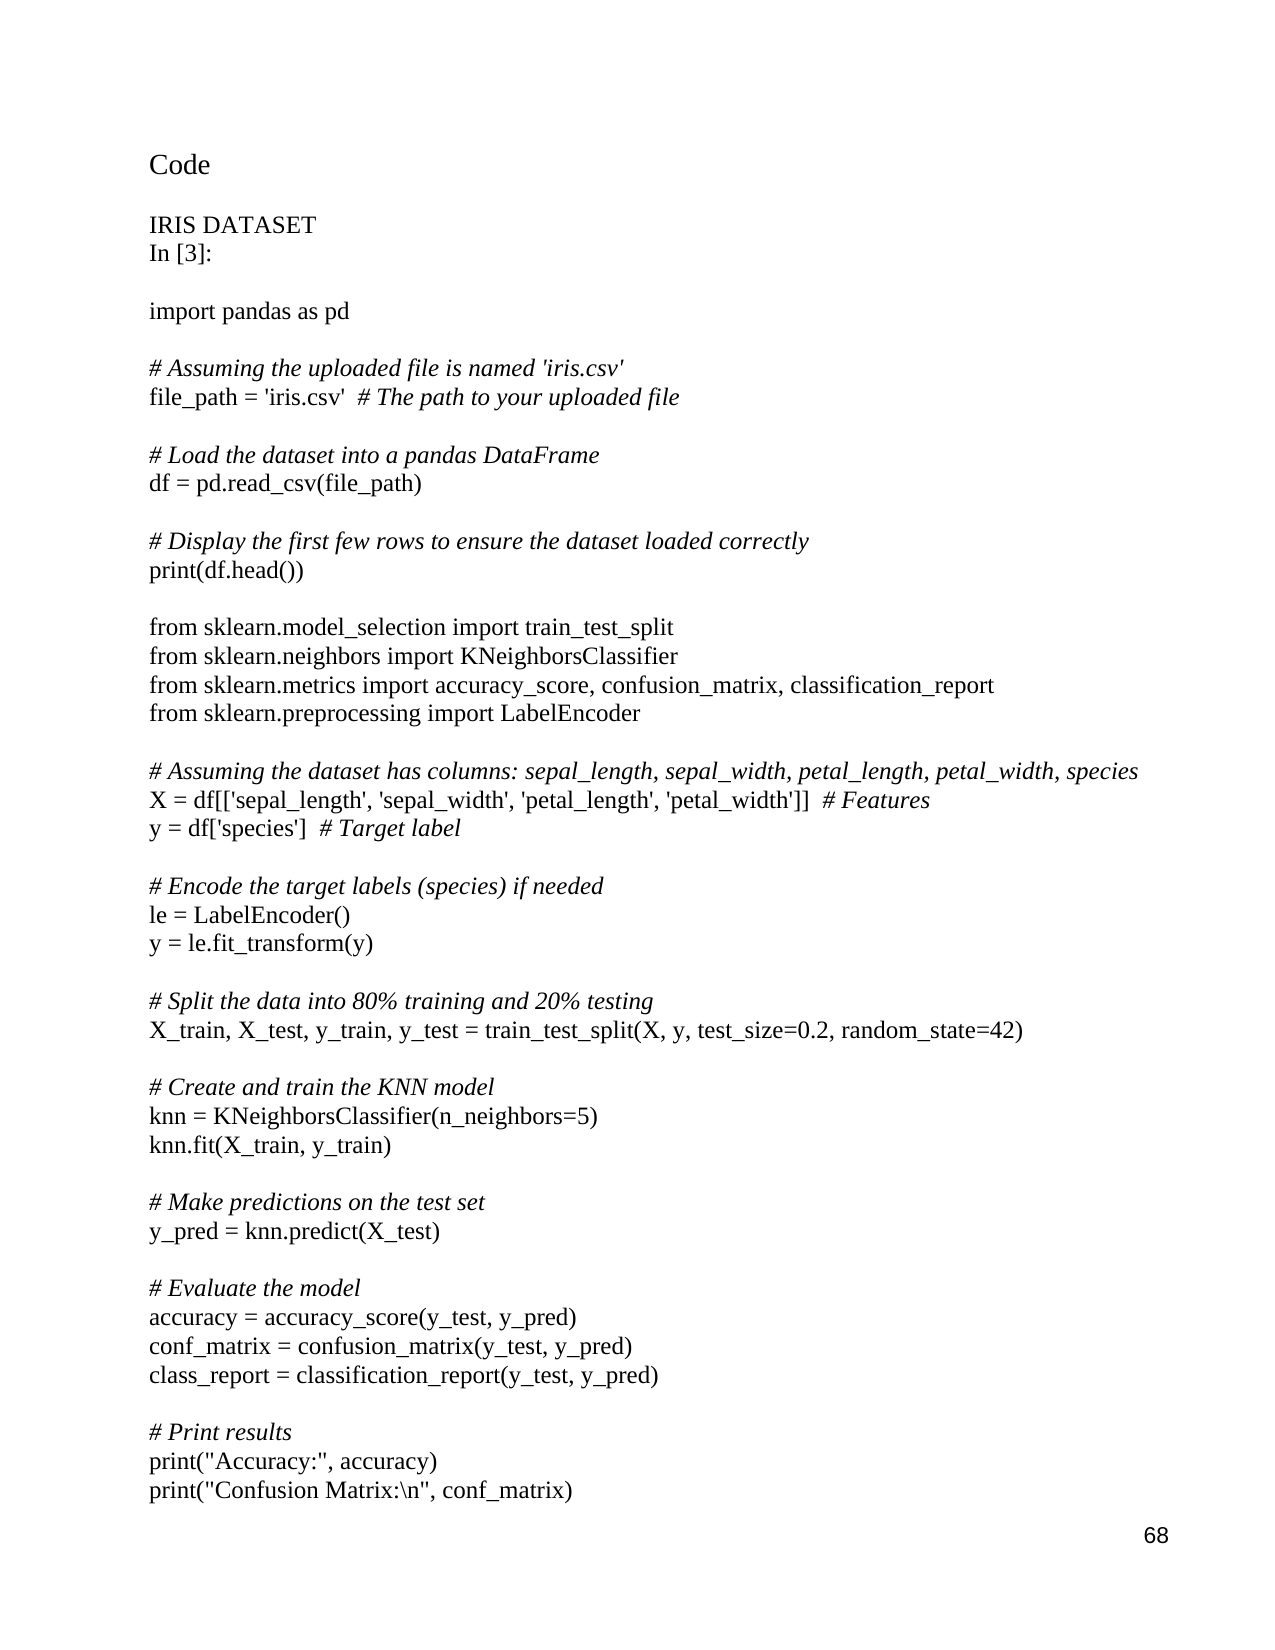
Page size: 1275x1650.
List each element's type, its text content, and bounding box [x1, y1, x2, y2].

text # Display the first few rows to ensure the dataset loaded correctly [149, 526, 1169, 555]
text In [3]: [149, 238, 1169, 267]
text # Create and train the KNN model [149, 1072, 1169, 1101]
text accuracy = accuracy_score(y_test, y_pred) [149, 1302, 1169, 1331]
text df = pd.read_csv(file_path) [149, 468, 1169, 497]
text IRIS DATASET [149, 181, 1169, 238]
text file_path = 'iris.csv' # The path to your uploaded file [149, 382, 1169, 411]
text # Split the data into 80% training and 20% testing [149, 986, 1169, 1015]
text print("Confusion Matrix:\n", conf_matrix) [149, 1475, 1169, 1503]
text import pandas as pd [149, 296, 1169, 325]
text from sklearn.metrics import accuracy_score, confusion_matrix, classification_report [149, 670, 1169, 698]
text X = df[['sepal_length', 'sepal_width', 'petal_length', 'petal_width']] # Features [149, 785, 1169, 813]
text y_pred = knn.predict(X_test) [149, 1216, 1169, 1245]
text knn = KNeighborsClassifier(n_neighbors=5) [149, 1101, 1169, 1130]
text y = df['species'] # Target label [149, 813, 1169, 842]
text # Print results [149, 1417, 1169, 1446]
text X_train, X_test, y_train, y_test = train_test_split(X, y, test_size=0.2, random_state=42) [149, 1015, 1169, 1043]
text from sklearn.preprocessing import LabelEncoder [149, 698, 1169, 727]
text # Evaluate the model [149, 1273, 1169, 1302]
text class_report = classification_report(y_test, y_pred) [149, 1360, 1169, 1388]
text print(df.head()) [149, 555, 1169, 583]
text # Encode the target labels (species) if needed [149, 871, 1169, 900]
text # Load the dataset into a pandas DataFrame [149, 440, 1169, 468]
text from sklearn.model_selection import train_test_split [149, 612, 1169, 641]
text y = le.fit_transform(y) [149, 928, 1169, 957]
text print("Accuracy:", accuracy) [149, 1446, 1169, 1475]
text # Make predictions on the test set [149, 1187, 1169, 1216]
text le = LabelEncoder() [149, 900, 1169, 928]
text Code [149, 147, 1169, 181]
text from sklearn.neighbors import KNeighborsClassifier [149, 641, 1169, 670]
text conf_matrix = confusion_matrix(y_test, y_pred) [149, 1331, 1169, 1360]
text knn.fit(X_train, y_train) [149, 1130, 1169, 1158]
text # Assuming the dataset has columns: sepal_length, sepal_width, petal_length, petal_width, species [149, 756, 1169, 785]
text # Assuming the uploaded file is named 'iris.csv' [149, 353, 1169, 382]
